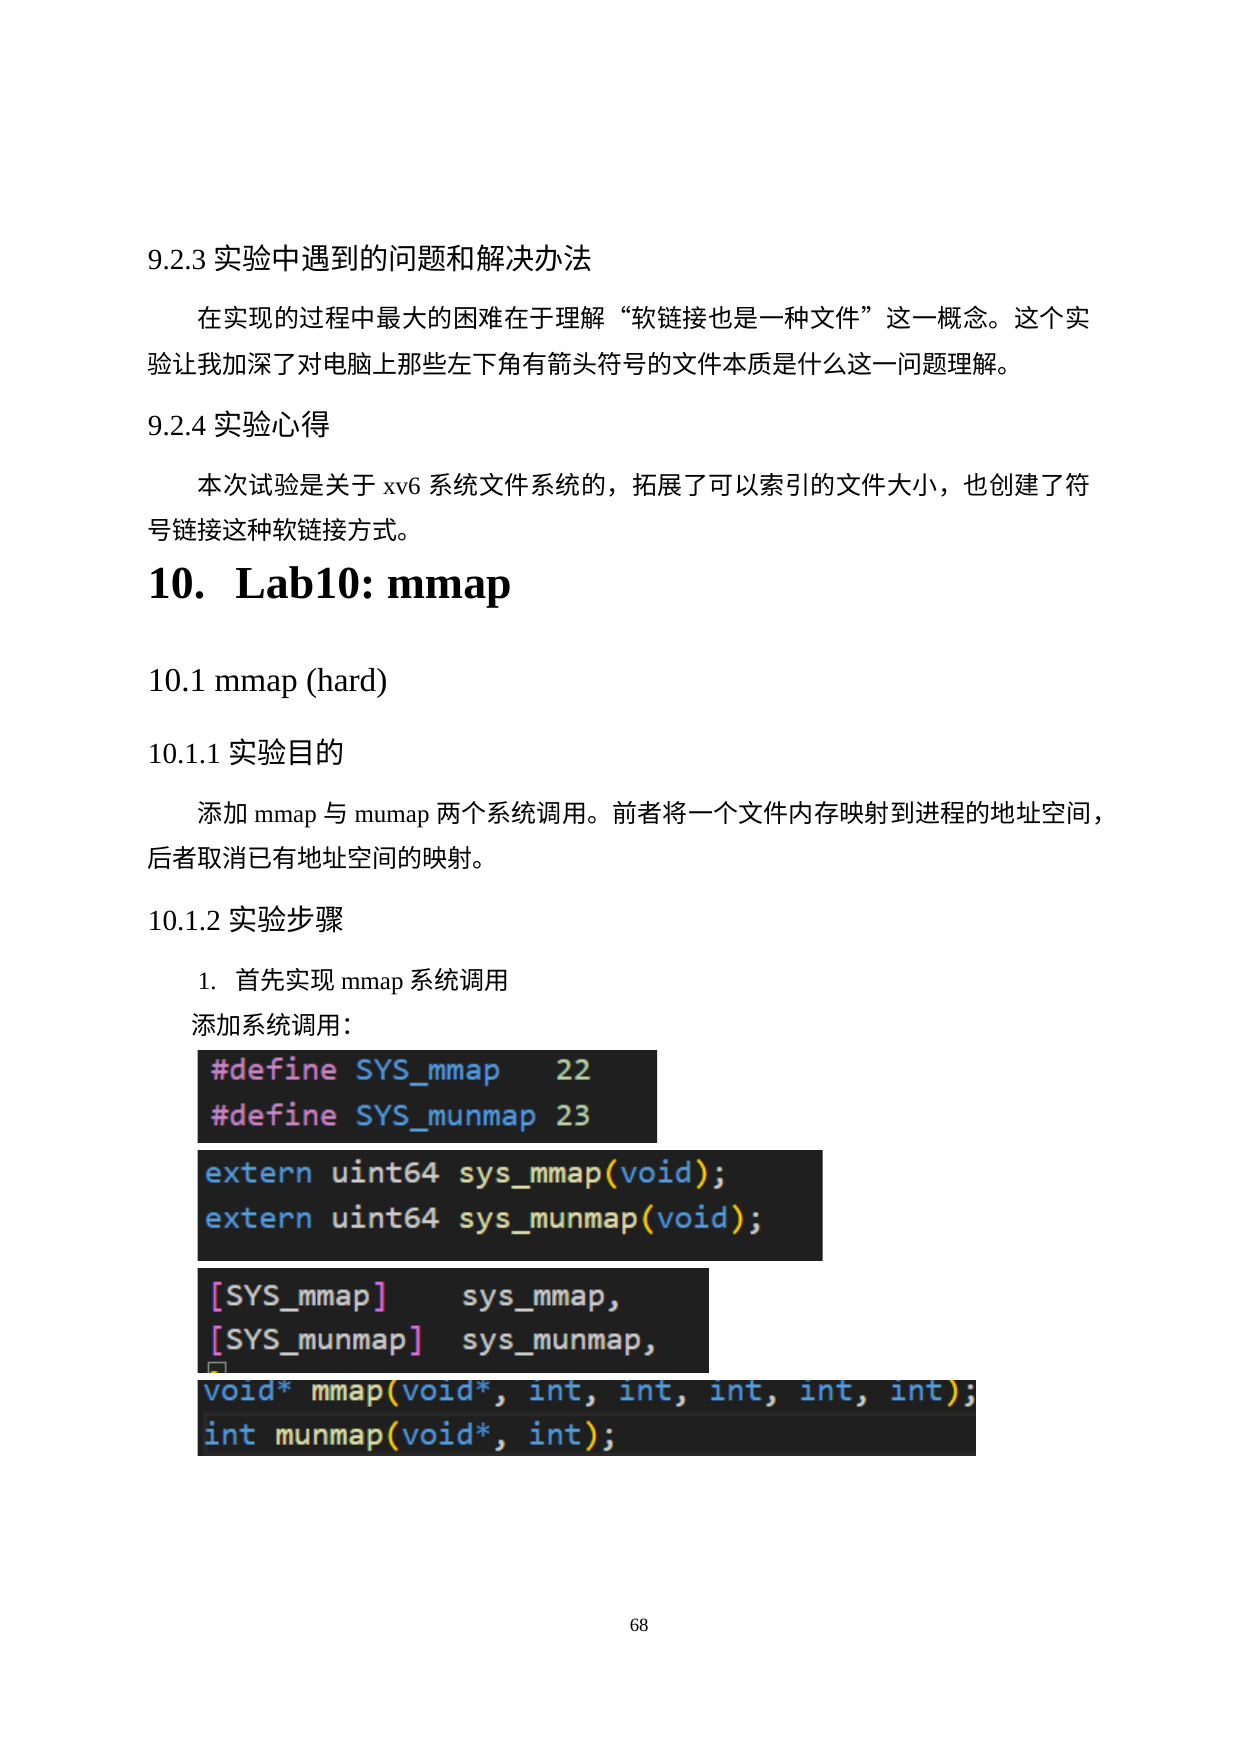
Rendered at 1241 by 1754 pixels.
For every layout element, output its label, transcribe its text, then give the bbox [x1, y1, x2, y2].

subtitle 实验步骤 [148, 897, 1092, 939]
subtitle 实验中遇到的问题和解决办法 [148, 235, 1092, 278]
text 添加系统调用： [148, 1005, 1092, 1042]
text 添加 mmap 与 mumap 两个系统调用。前者将一个文件内存映射到进程的地址空间，后者取消已有地址空间的映射。 [148, 793, 1092, 875]
subtitle 实验目的 [148, 730, 1092, 772]
subtitle Lab10: mmap [148, 556, 1092, 609]
picture [197, 1268, 709, 1373]
picture [197, 1050, 658, 1143]
subtitle 实验心得 [148, 402, 1092, 444]
picture [197, 1380, 976, 1456]
list 首先实现 mmap 系统调用 [198, 960, 1092, 996]
picture [197, 1150, 823, 1261]
subtitle mmap (hard) [148, 660, 1092, 698]
text 本次试验是关于 xv6 系统文件系统的，拓展了可以索引的文件大小，也创建了符号链接这种软链接方式。 [148, 465, 1092, 547]
text 在实现的过程中最大的困难在于理解“软链接也是一种文件”这一概念。这个实 验让我加深了对电脑上那些左下角有箭头符号的文件本质是什么这一问题理解。 [148, 299, 1092, 380]
